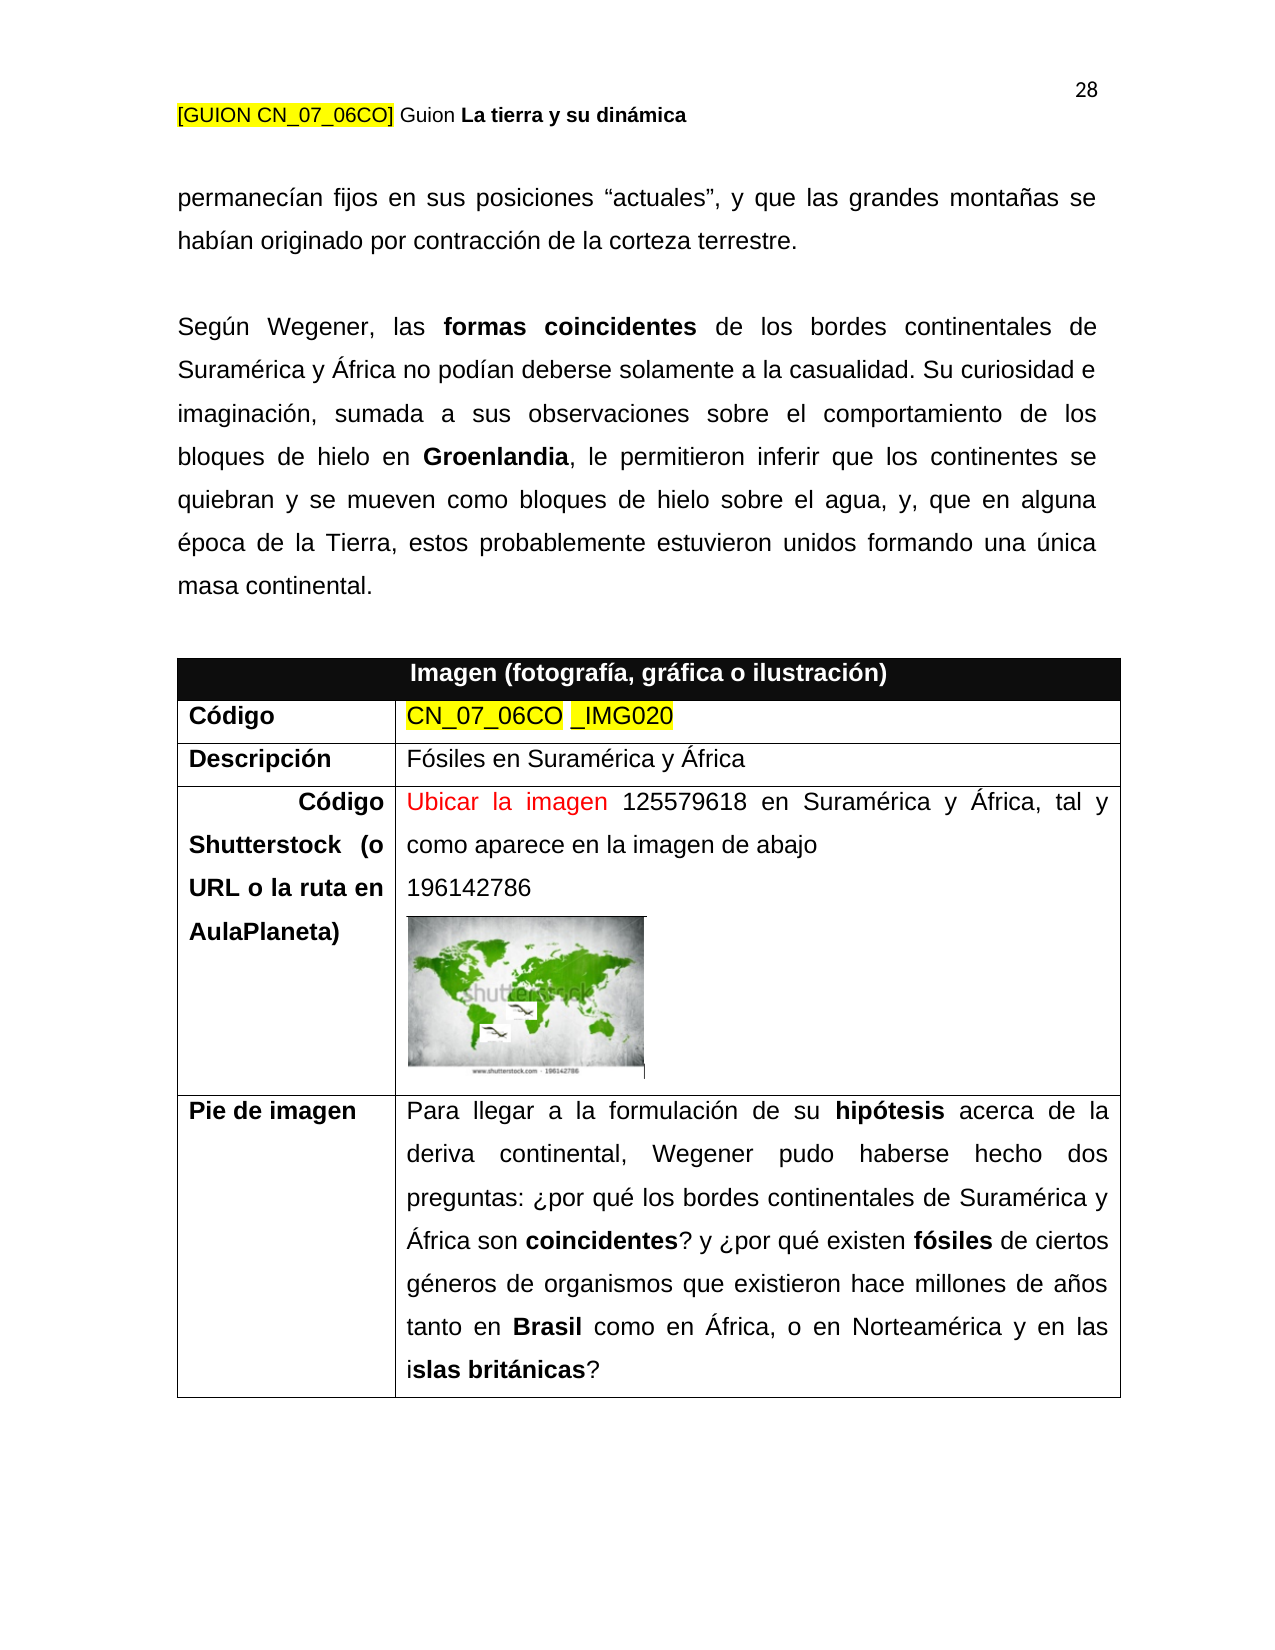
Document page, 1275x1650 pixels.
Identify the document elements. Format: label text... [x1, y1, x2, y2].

table_cell Fósiles en Suramérica y África [396, 744, 1120, 786]
text Según Wegener, las formas coincidentes de los bordes continentales de Suramérica y África no podían deberse solamente a la casualidad. Su curiosidad e imaginación, sumada a sus observaciones sobre el comportamiento de los bloques de hielo en Groenlandia, le permitieron inferir que los continentes se quiebran y se mueven como bloques de hielo sobre el agua, y, que en alguna época de la Tierra, estos probablemente estuvieron unidos formando una única masa continental. [177, 312, 1098, 600]
table_cell Código Shutterstock (o URL o la ruta en AulaPlaneta) [178, 787, 395, 1095]
table_cell Ubicar la imagen 125579618 en Suramérica y África, tal y como aparece en la imagen de abajo 196142786 [396, 787, 1120, 1095]
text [177, 183, 1098, 255]
picture [406, 916, 647, 1083]
table_header Imagen (fotografía, gráfica o ilustración) [178, 659, 1120, 700]
table_cell Para llegar a la formulación de su hipótesis acerca de la deriva continental, Wegener pudo haberse hecho dos preguntas: ¿por qué los bordes continentales de Suramérica y África son coincidentes? y ¿por qué existen fósiles de ciertos géneros de organismos que existieron hace millones de años tanto en Brasil como en África, o en Norteamérica y en las islas británicas? [396, 1096, 1120, 1397]
table_cell Descripción [178, 744, 395, 786]
table_cell CN_07_06CO _IMG020 [396, 701, 1120, 743]
table_cell Código [178, 701, 395, 743]
table_cell Pie de imagen [178, 1096, 395, 1397]
